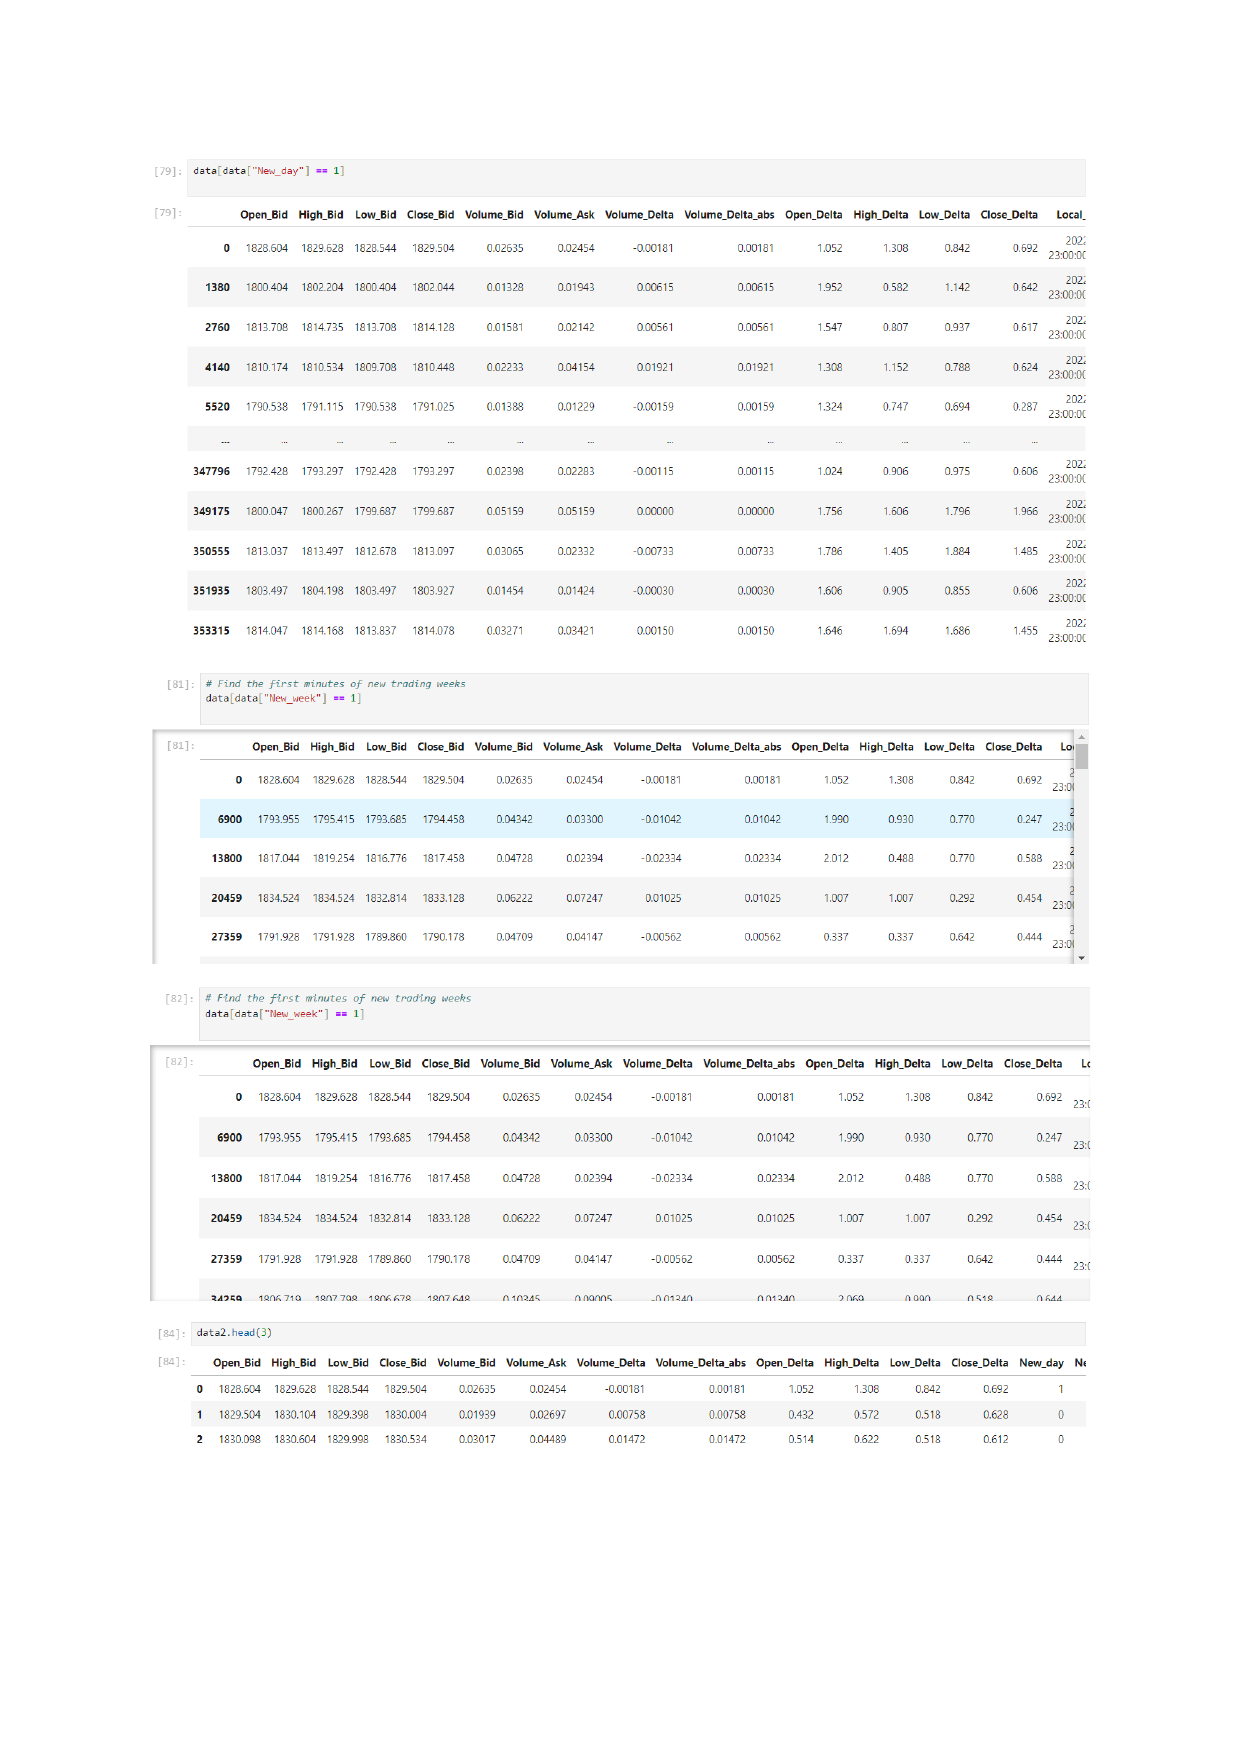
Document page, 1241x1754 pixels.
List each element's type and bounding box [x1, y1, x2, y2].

picture [150, 668, 1091, 964]
picture [150, 982, 1091, 1301]
picture [150, 150, 1091, 650]
picture [150, 1318, 1091, 1459]
